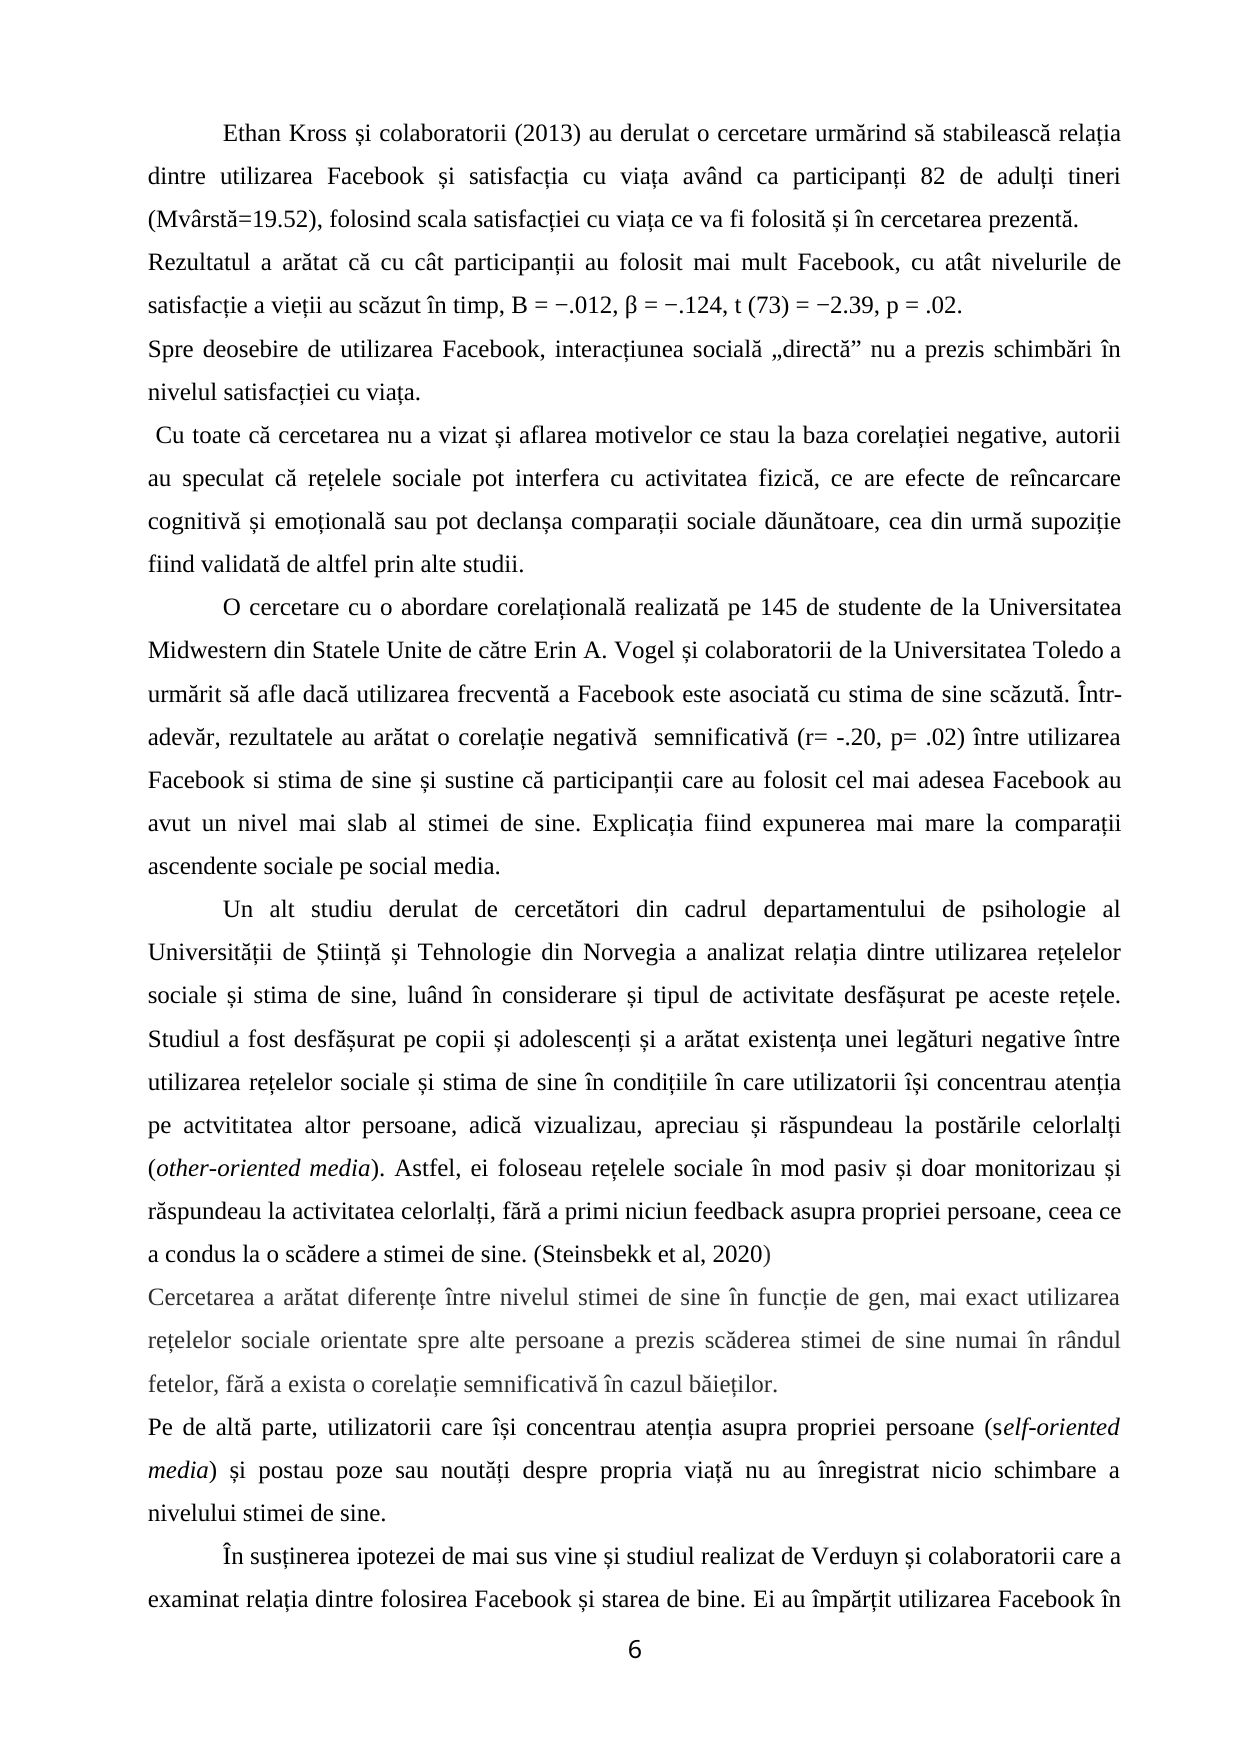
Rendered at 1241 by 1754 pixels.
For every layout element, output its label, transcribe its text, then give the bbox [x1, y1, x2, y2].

text O cercetare cu o abordare corelațională realizată pe 145 de studente de la Universitatea Midwestern din Statele Unite de către Erin A. Vogel și colaboratorii de la Universitatea Toledo a urmărit să afle dacă utilizarea frecventă a Facebook este asociată cu stima de sine scăzută. Într-adevăr, rezultatele au arătat o corelație negativă semnificativă (r= -.20, p= .02) între utilizarea Facebook si stima de sine și sustine că participanții care au folosit cel mai adesea Facebook au avut un nivel mai slab al stimei de sine. Explicația fiind expunerea mai mare la comparații ascendente sociale pe social media. [148, 592, 1122, 880]
text Cu toate că cercetarea nu a vizat și aflarea motivelor ce stau la baza corelației negative, autorii au speculat că rețelele sociale pot interfera cu activitatea fizică, ce are efecte de reîncarcare cognitivă și emoțională sau pot declanșa comparații sociale dăunătoare, cea din urmă supoziție fiind validată de altfel prin alte studii. [148, 420, 1122, 578]
text Rezultatul a arătat că cu cât participanții au folosit mai mult Facebook, cu atât nivelurile de satisfacție a vieții au scăzut în timp, B = −.012, β = −.124, t (73) = −2.39, p = .02. [148, 247, 1122, 319]
text Spre deosebire de utilizarea Facebook, interacțiunea socială „directă” nu a prezis schimbări în nivelul satisfacției cu viața. [148, 334, 1122, 406]
text Cercetarea a arătat diferențe între nivelul stimei de sine în funcție de gen, mai exact utilizarea rețelelor sociale orientate spre alte persoane a prezis scăderea stimei de sine numai în rândul fetelor, fără a exista o corelație semnificativă în cazul băieților. [148, 1282, 1122, 1397]
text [148, 1541, 1122, 1613]
text Un alt studiu derulat de cercetători din cadrul departamentului de psihologie al Universității de Știință și Tehnologie din Norvegia a analizat relația dintre utilizarea rețelelor sociale și stima de sine, luând în considerare și tipul de activitate desfășurat pe aceste rețele. Studiul a fost desfășurat pe copii și adolescenți și a arătat existența unei legături negative între utilizarea rețelelor sociale și stima de sine în condițiile în care utilizatorii își concentrau atenția pe actvititatea altor persoane, adică vizualizau, apreciau și răspundeau la postările celorlalți (other-oriented media). Astfel, ei foloseau rețelele sociale în mod pasiv și doar monitorizau și răspundeau la activitatea celorlalți, fără a primi niciun feedback asupra propriei persoane, ceea ce a condus la o scădere a stimei de sine. (Steinsbekk et al, 2020) [148, 894, 1122, 1268]
text Pe de altă parte, utilizatorii care își concentrau atenția asupra propriei persoane (self-oriented media) și postau poze sau noutăți despre propria viață nu au înregistrat nicio schimbare a nivelului stimei de sine. [148, 1412, 1122, 1527]
text Ethan Kross și colaboratorii (2013) au derulat o cercetare urmărind să stabilească relația dintre utilizarea Facebook și satisfacția cu viața având ca participanți 82 de adulți tineri (Mvârstă=19.52), folosind scala satisfacției cu viața ce va fi folosită și în cercetarea prezentă. [148, 118, 1122, 233]
